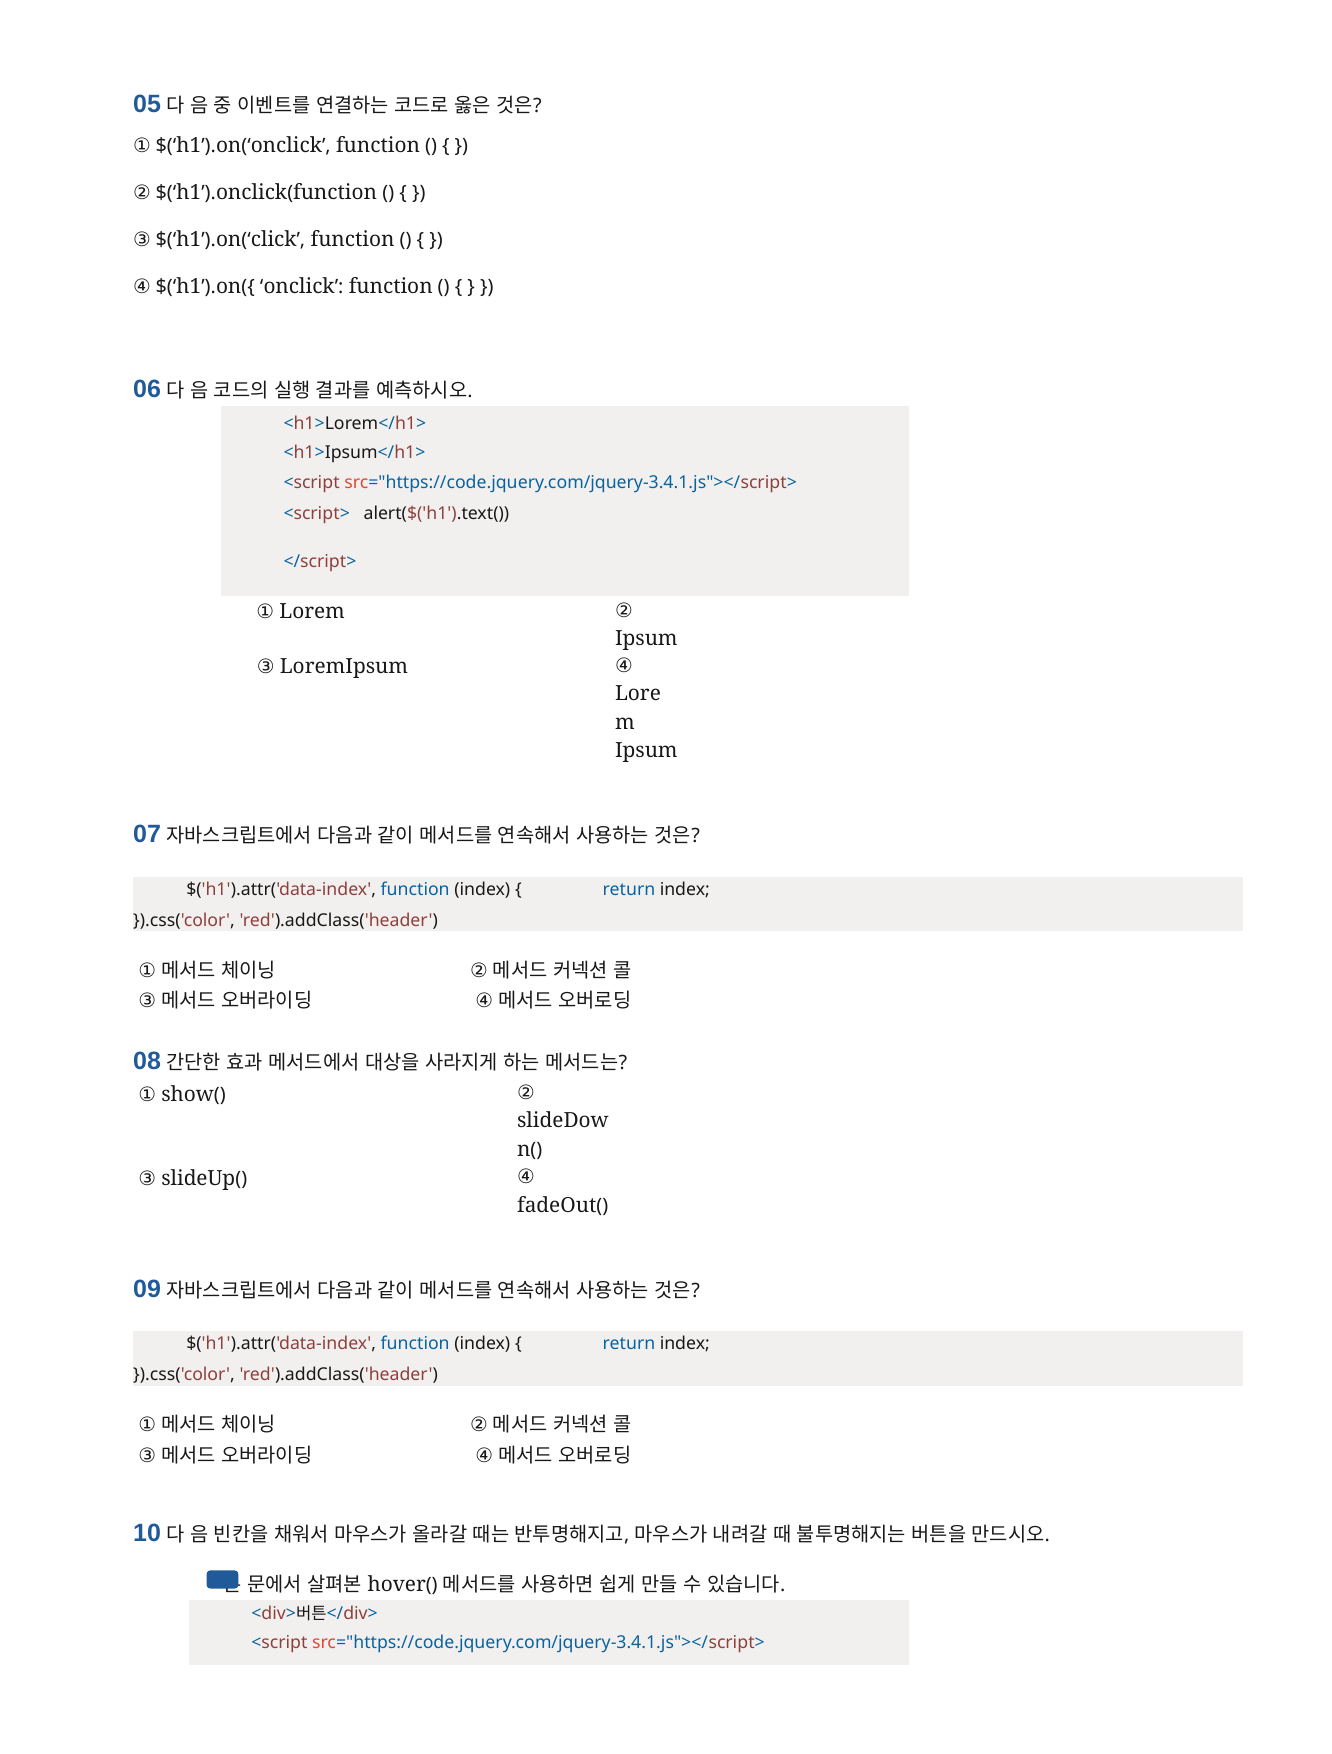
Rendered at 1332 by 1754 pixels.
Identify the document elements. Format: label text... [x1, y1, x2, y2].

table_cell ③ slideUp() [89, 1163, 472, 1218]
text }).css('color', 'red').addClass('header') [133, 907, 1243, 931]
list 다 음 코드의 실행 결과를 예측하시오. [133, 374, 1243, 403]
list 다 음 중 이벤트를 연결하는 코드로 옳은 것은? [133, 89, 1243, 118]
text $('h1').attr('data-index', function (index) { return index; [133, 877, 1243, 901]
table_header ② 메서드 커넥션 콜 [335, 1409, 631, 1439]
list 자바스크립트에서 다음과 같이 메서드를 연속해서 사용하는 것은? [133, 819, 1243, 849]
table_cell ④ Lorem Ipsum [553, 651, 691, 764]
table_header ① show() [89, 1079, 472, 1162]
table_header ② slideDown() [473, 1079, 621, 1162]
table_header ① 메서드 체이닝 [89, 954, 335, 985]
list $(‘h1’).on({ ‘onclick’: function () { } }) [133, 271, 1243, 300]
table_header <h1>Lorem</h1> <h1>Ipsum</h1> <script src="https://code.jquery.com/jquery-3.4.1.js"></script> <script> alert($('h1').text()) </script> [221, 406, 909, 596]
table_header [189, 1600, 909, 1665]
table_cell ④ 메서드 오버로딩 [335, 1439, 631, 1470]
table_cell ③ 메서드 오버라이딩 [89, 985, 335, 1016]
list $(‘h1’).on(‘click’, function () { }) [133, 224, 1243, 252]
table_cell ③ LoremIpsum [189, 651, 553, 764]
list $(‘h1’).onclick(function () { }) [133, 177, 1243, 205]
text $('h1').attr('data-index', function (index) { return index; [133, 1331, 1243, 1355]
table_cell ① Lorem [189, 596, 553, 651]
table_cell ② Ipsum [553, 596, 691, 651]
list 자바스크립트에서 다음과 같이 메서드를 연속해서 사용하는 것은? [133, 1274, 1243, 1303]
table_cell ④ 메서드 오버로딩 [335, 985, 631, 1016]
text Hint 본 문에서 살펴본 hover() 메서드를 사용하면 쉽게 만들 수 있습니다. [133, 1568, 1243, 1598]
table_header ② 메서드 커넥션 콜 [335, 954, 631, 985]
list 간단한 효과 메서드에서 대상을 사라지게 하는 메서드는? [133, 1046, 1243, 1076]
table_cell ③ 메서드 오버라이딩 [89, 1439, 335, 1470]
table_header ① 메서드 체이닝 [89, 1409, 335, 1439]
table_cell ④ fadeOut() [473, 1163, 621, 1218]
list $(‘h1’).on(‘onclick’, function () { }) [133, 130, 1243, 158]
list 다 음 빈칸을 채워서 마우스가 올라갈 때는 반투명해지고, 마우스가 내려갈 때 불투명해지는 버튼을 만드시오. [133, 1518, 1243, 1547]
text }).css('color', 'red').addClass('header') [133, 1361, 1243, 1386]
